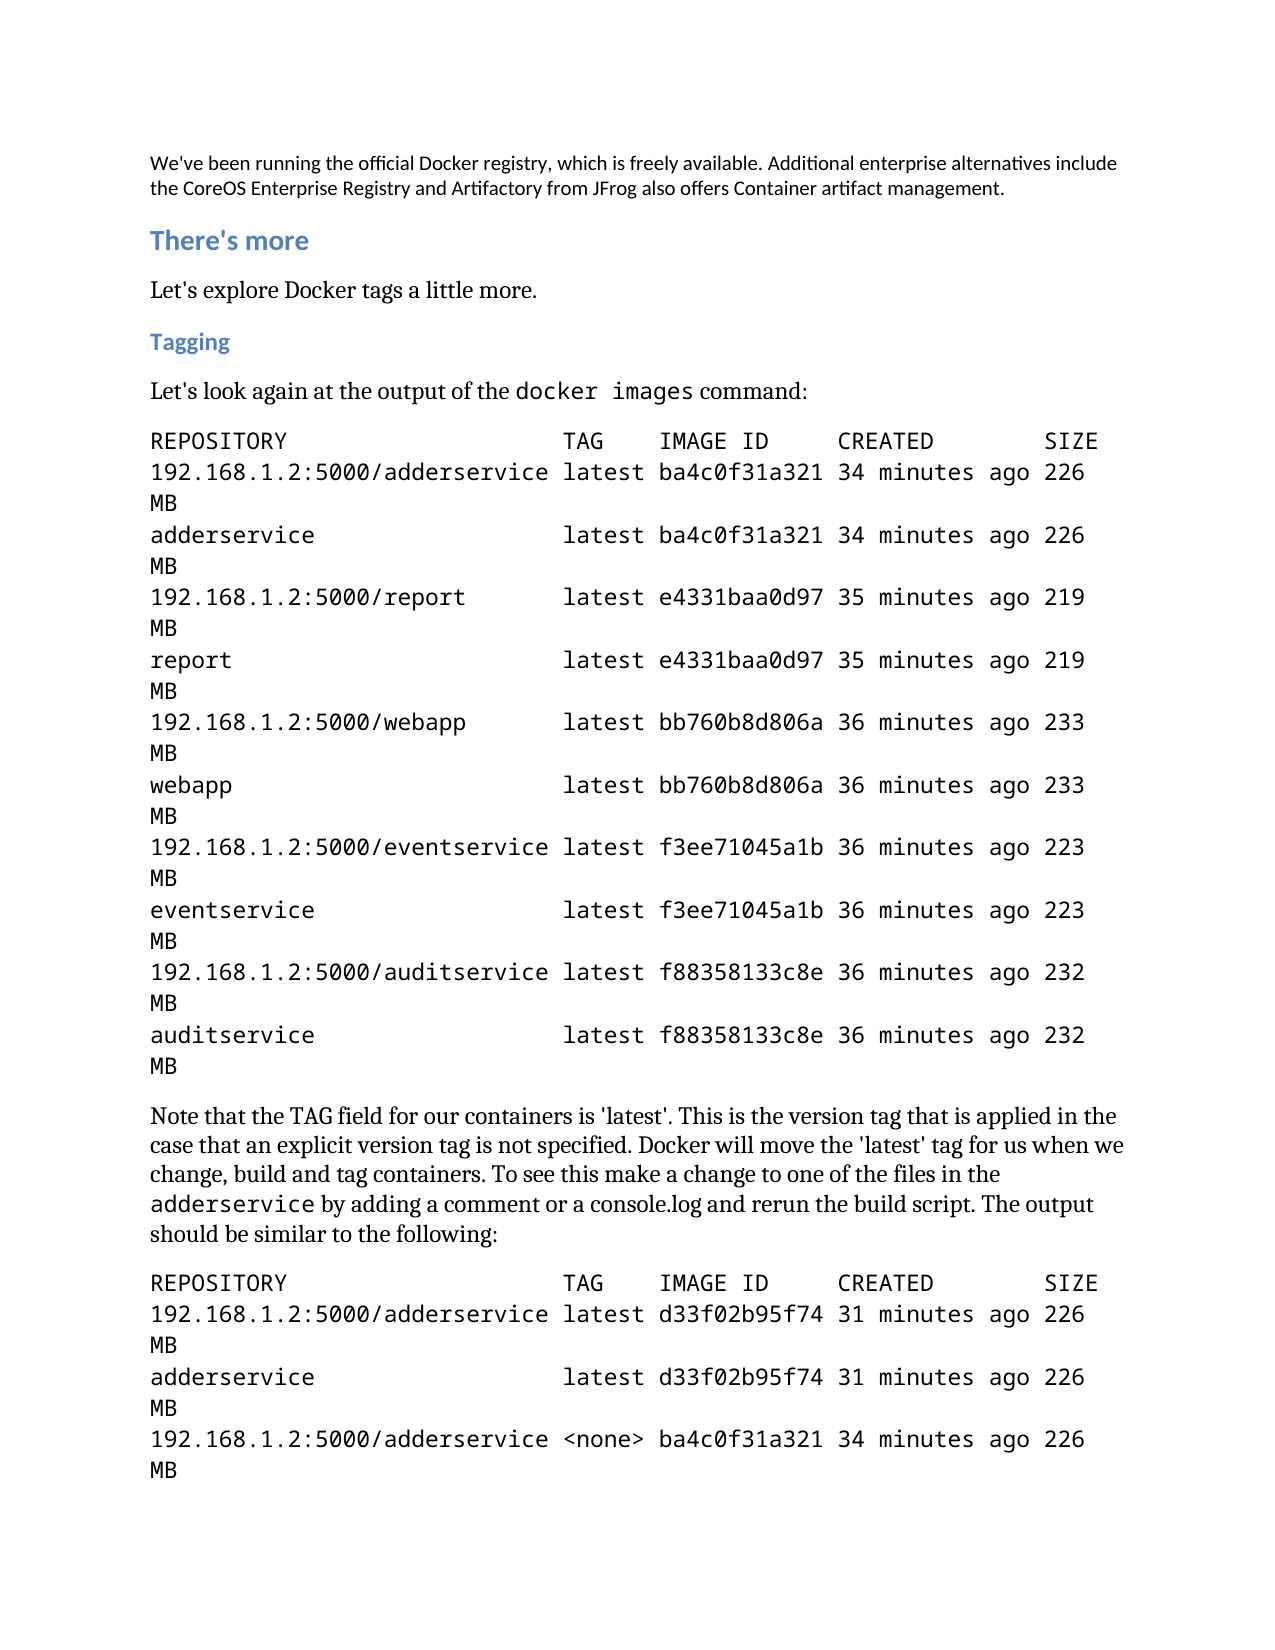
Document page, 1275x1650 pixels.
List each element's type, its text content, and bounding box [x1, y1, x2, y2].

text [150, 1267, 1125, 1486]
text We've been running the official Docker registry, which is freely available. Additional enterprise alternatives include the CoreOS Enterprise Registry and Artifactory from JFrog also offers Container artifact management. [150, 150, 1125, 201]
text Note that the TAG field for our containers is 'latest'. This is the version tag that is applied in the case that an explicit version tag is not specified. Docker will move the 'latest' tag for us when we change, build and tag containers. To see this make a change to one of the files in the adderservice by adding a comment or a console.log and rerun the build script. The output should be similar to the following: [150, 1102, 1125, 1248]
text REPOSITORY TAG IMAGE ID CREATED SIZE 192.168.1.2:5000/adderservice latest ba4c0f31a321 34 minutes ago 226 MB adderservice latest ba4c0f31a321 34 minutes ago 226 MB 192.168.1.2:5000/report latest e4331baa0d97 35 minutes ago 219 MB report latest e4331baa0d97 35 minutes ago 219 MB 192.168.1.2:5000/webapp latest bb760b8d806a 36 minutes ago 233 MB webapp latest bb760b8d806a 36 minutes ago 233 MB 192.168.1.2:5000/eventservice latest f3ee71045a1b 36 minutes ago 223 MB eventservice latest f3ee71045a1b 36 minutes ago 223 MB 192.168.1.2:5000/auditservice latest f88358133c8e 36 minutes ago 232 MB auditservice latest f88358133c8e 36 minutes ago 232 MB [150, 425, 1125, 1081]
text Let's explore Docker tags a little more. [150, 276, 1125, 305]
subtitle There's more [150, 222, 1125, 257]
subtitle Tagging [150, 326, 1125, 356]
text Let's look again at the output of the docker images command: [150, 375, 1125, 406]
